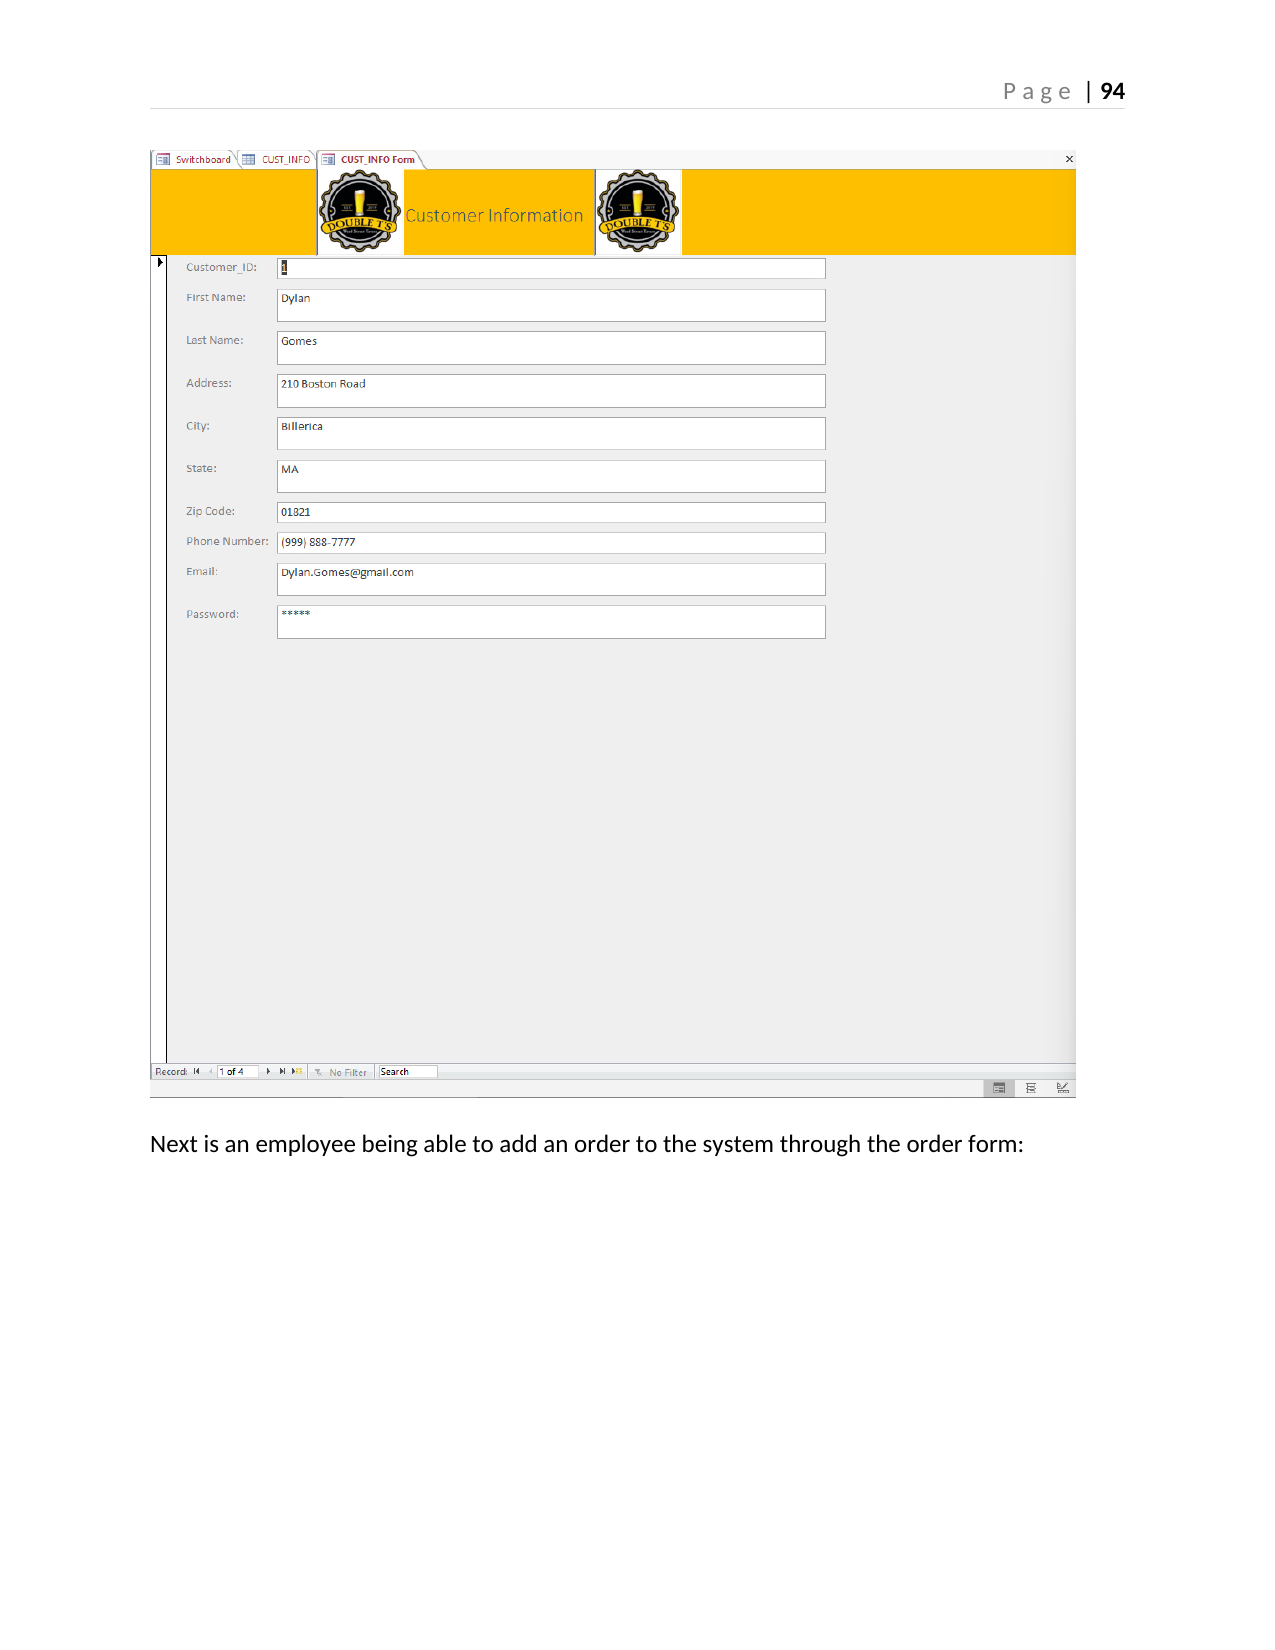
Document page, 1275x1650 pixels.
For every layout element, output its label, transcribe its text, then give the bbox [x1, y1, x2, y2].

text Next is an employee being able to add an order to the system through the order form: [150, 1128, 1125, 1158]
picture [150, 150, 1076, 1098]
